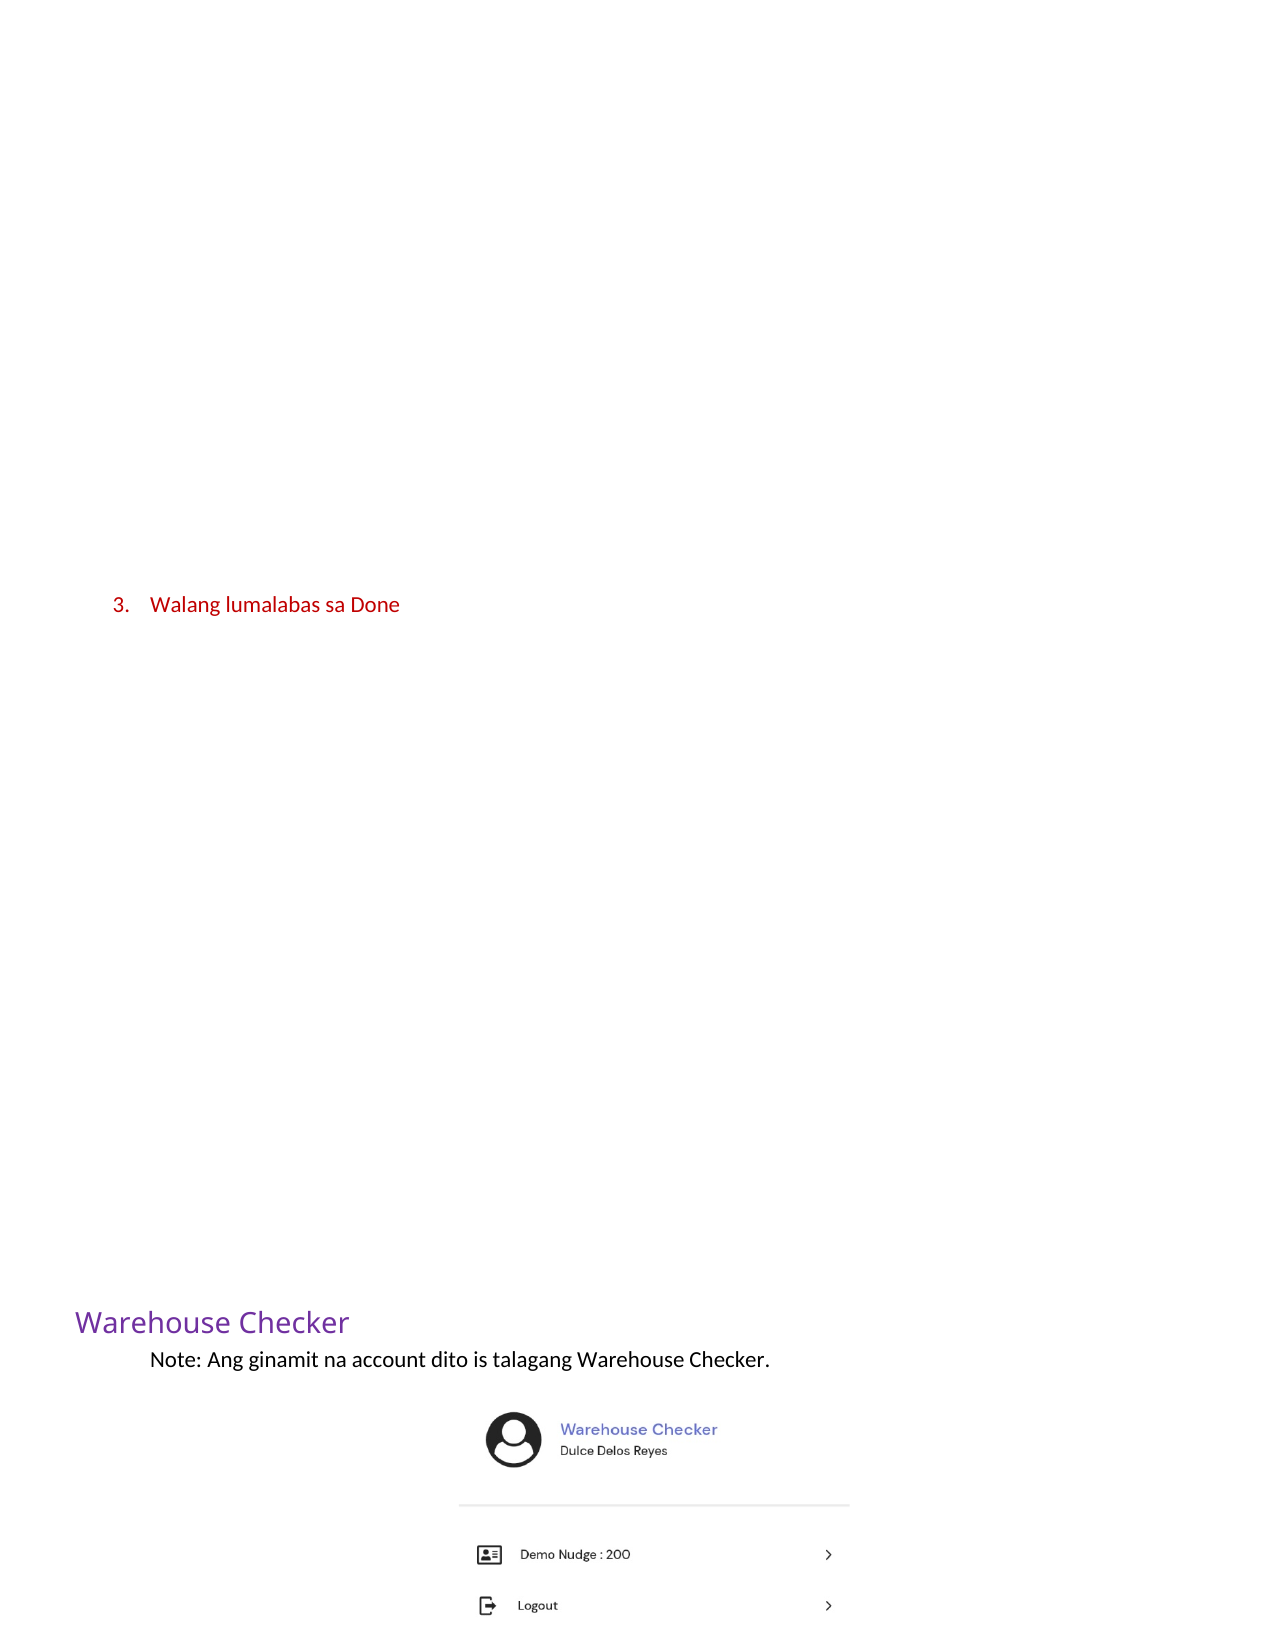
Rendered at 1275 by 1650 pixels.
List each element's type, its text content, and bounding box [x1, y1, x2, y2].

text Note: Ang ginamit na account dito is talagang Warehouse Checker. [75, 1345, 1200, 1373]
list Walang lumalabas sa Done [112, 591, 1200, 619]
subtitle Warehouse Checker [75, 1302, 1200, 1342]
picture [458, 1411, 850, 1623]
